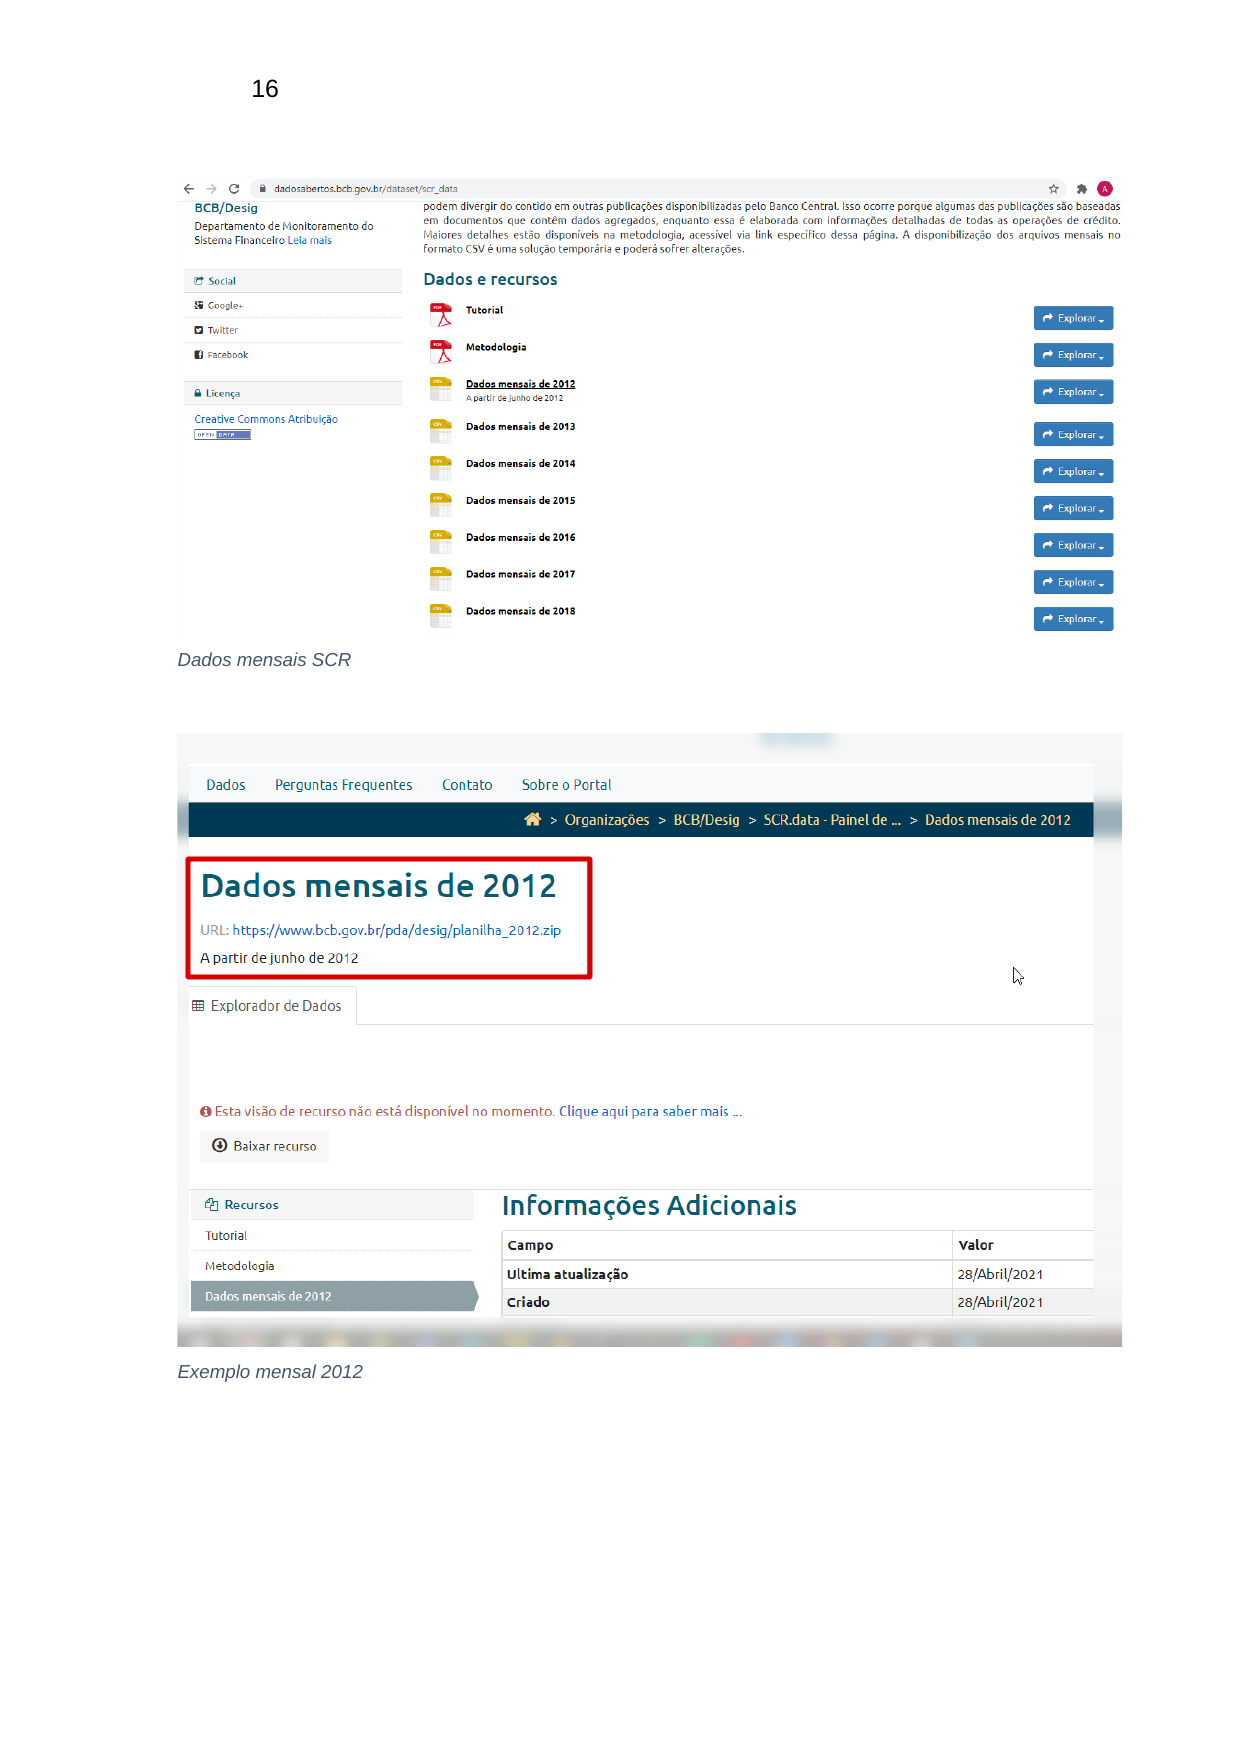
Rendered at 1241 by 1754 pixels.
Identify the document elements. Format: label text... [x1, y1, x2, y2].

text Dados mensais SCR [177, 648, 1122, 670]
picture [177, 733, 1123, 1347]
text Exemplo mensal 2012 [177, 1361, 1122, 1382]
picture [177, 177, 1123, 634]
